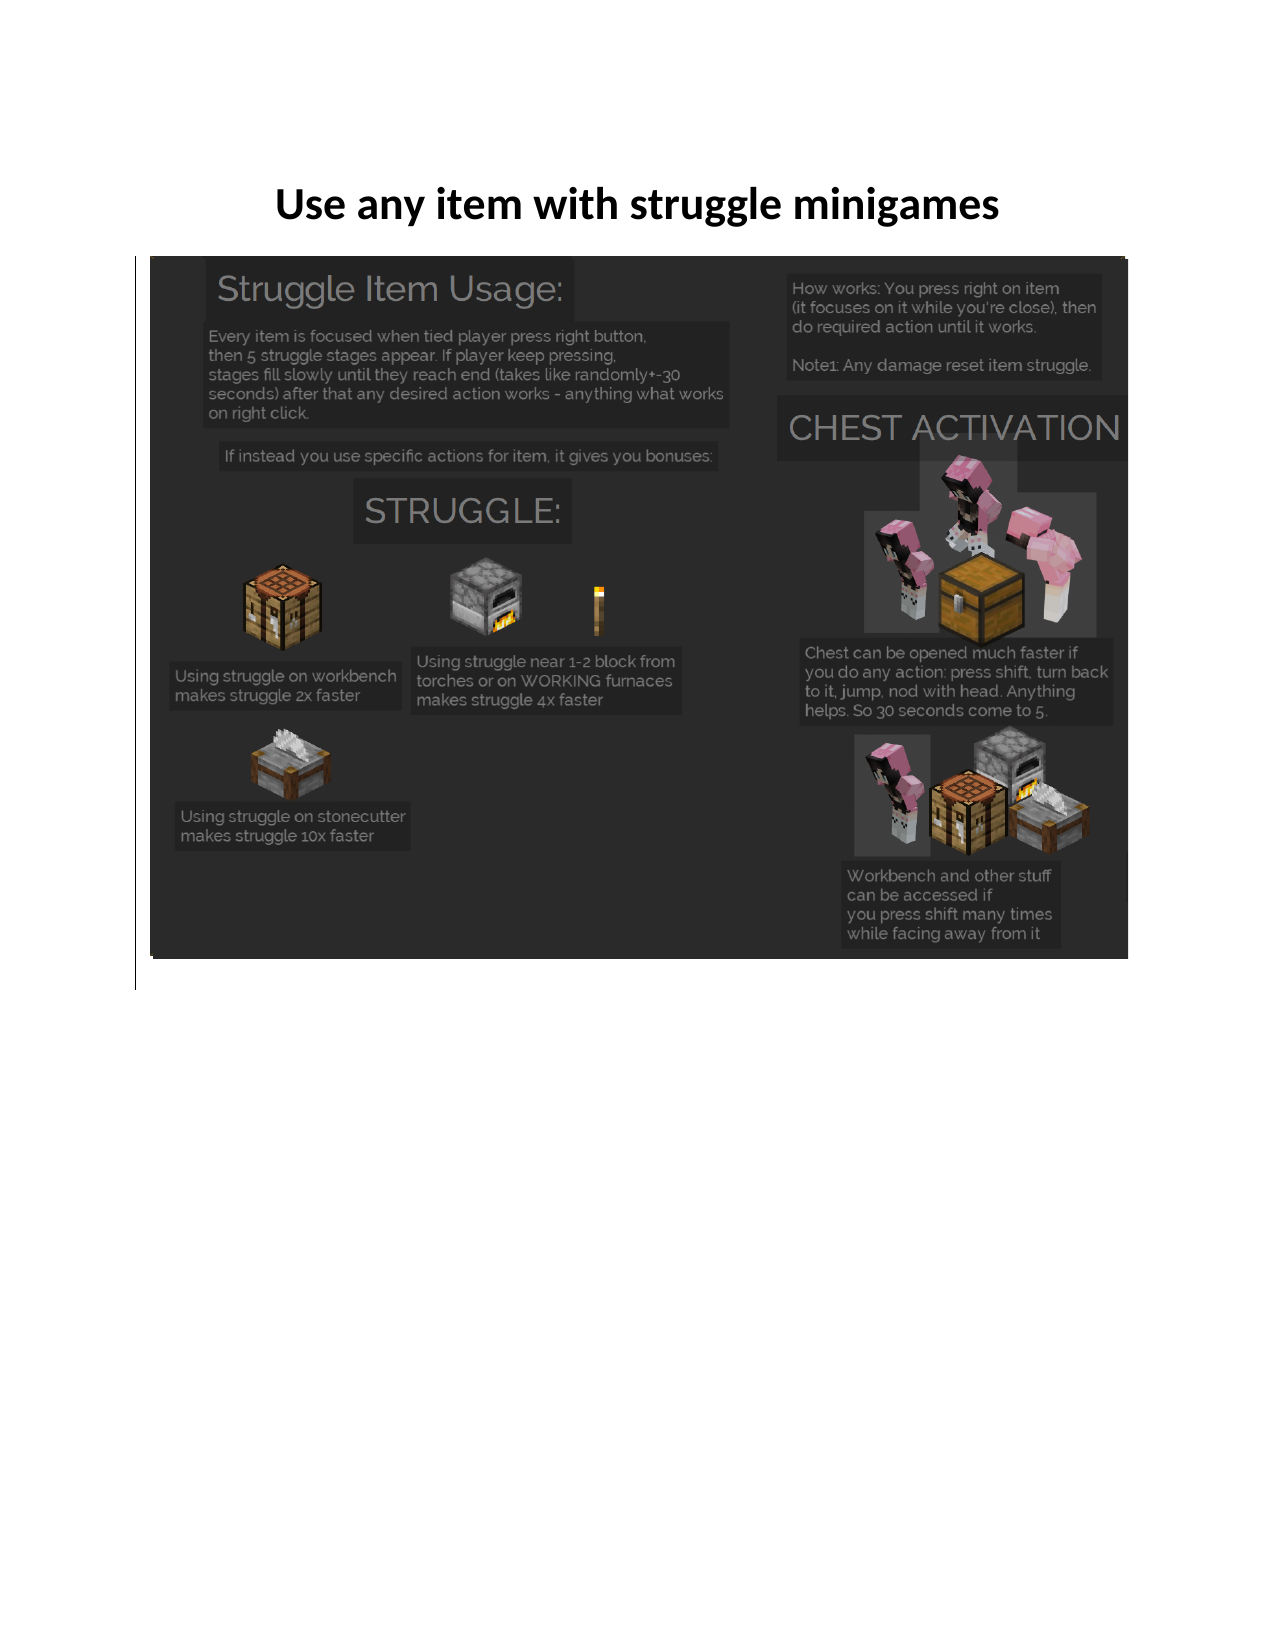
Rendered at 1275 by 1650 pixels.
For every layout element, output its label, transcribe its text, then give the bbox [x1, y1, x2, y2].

picture [150, 256, 1129, 959]
text Use any item with struggle minigames [150, 175, 1125, 231]
